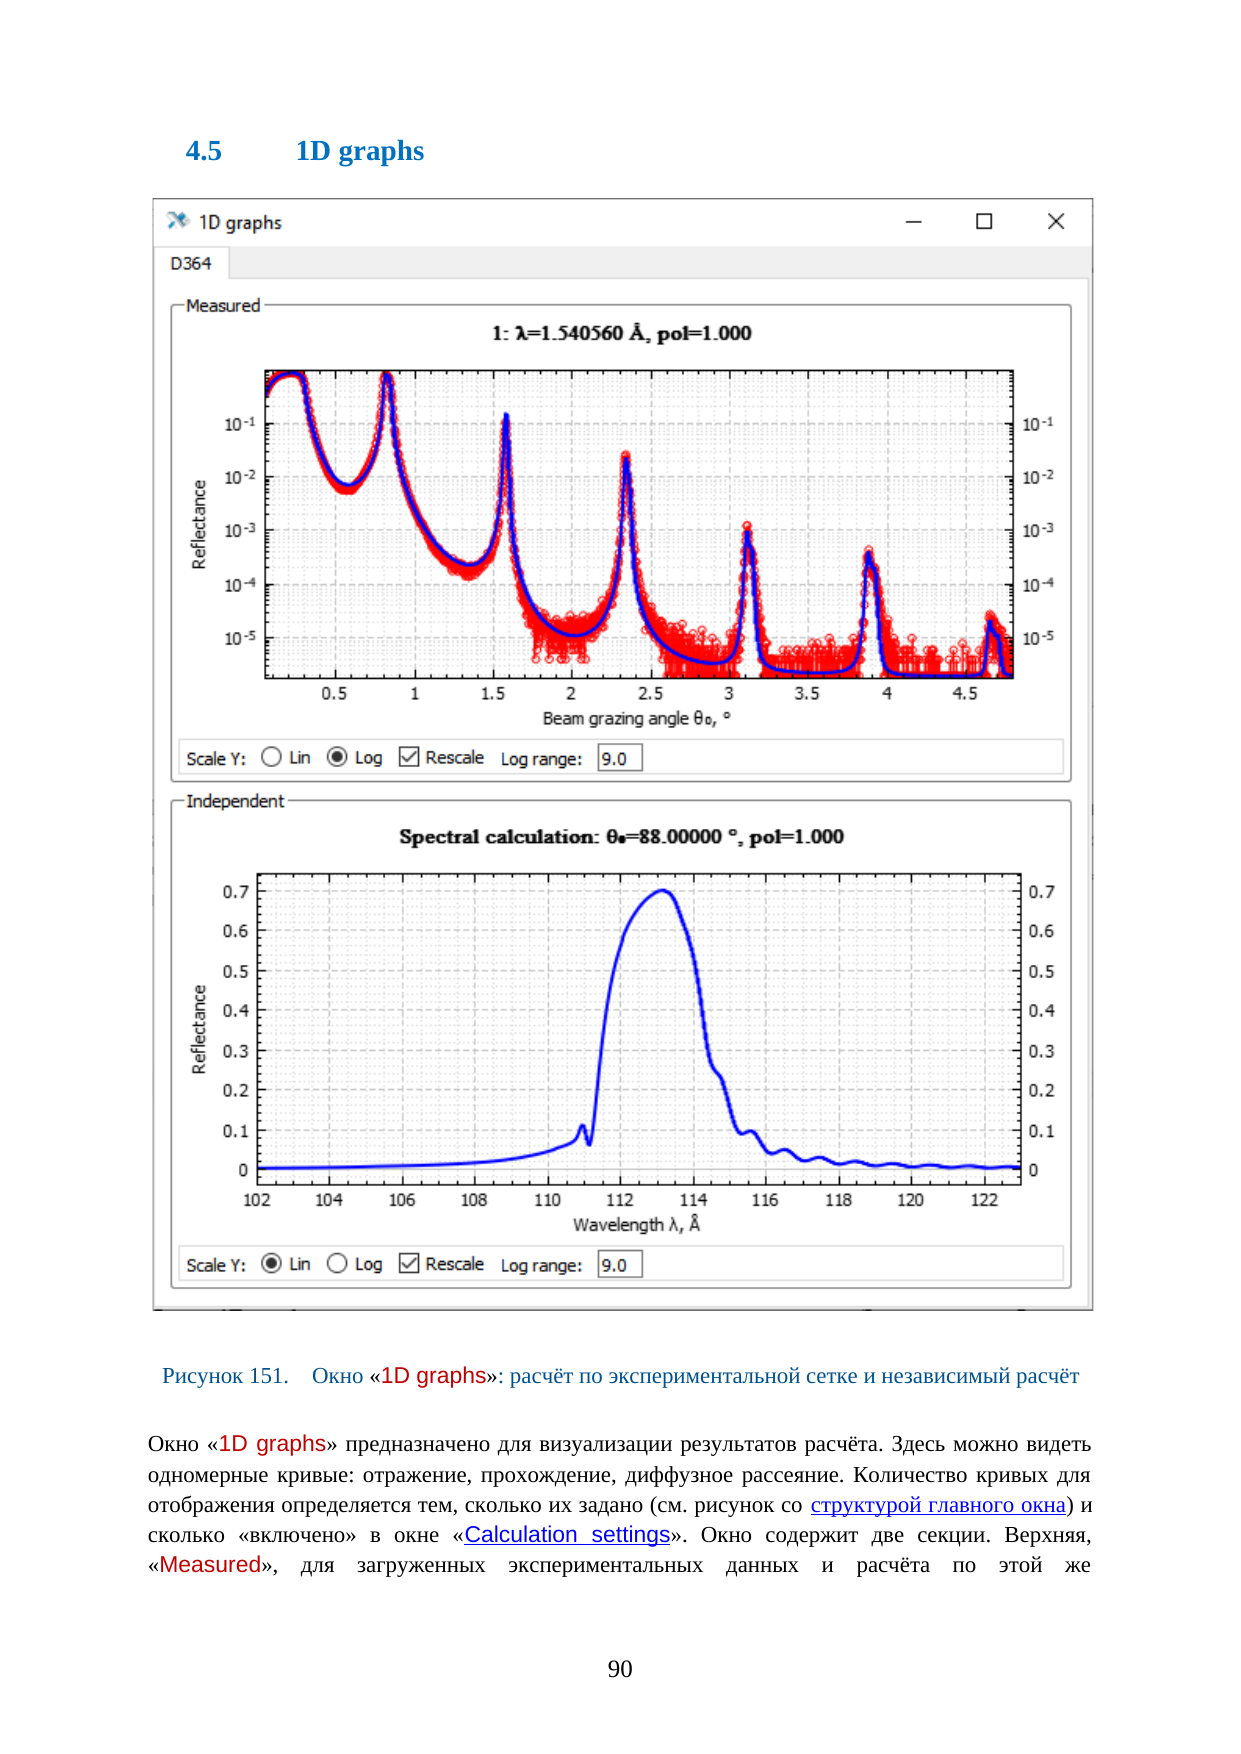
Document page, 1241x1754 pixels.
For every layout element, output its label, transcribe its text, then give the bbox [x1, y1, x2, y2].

list Окно «1D graphs»: расчёт по экспериментальной сетке и независимый расчёт [177, 1311, 1093, 1389]
picture [152, 198, 1094, 1311]
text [148, 1430, 1093, 1578]
subtitle 1D graphs [155, 133, 1093, 166]
